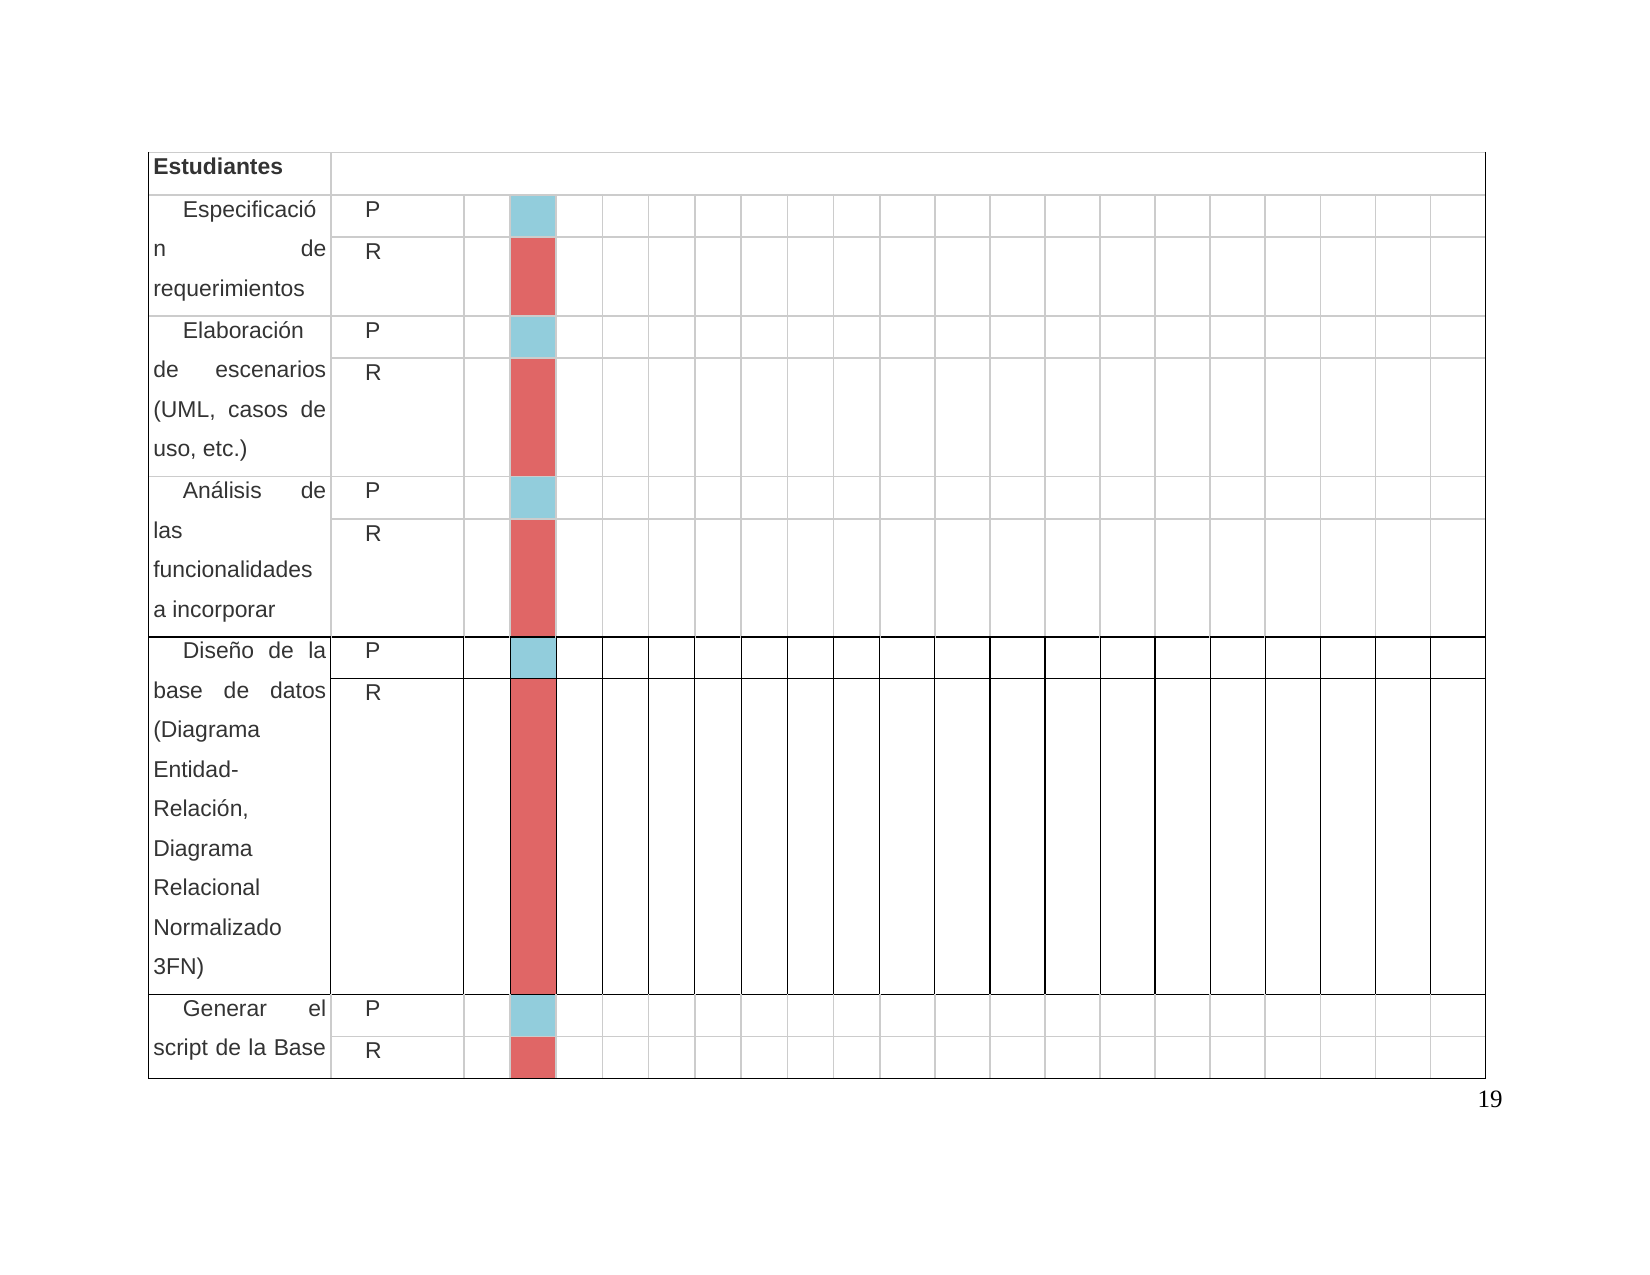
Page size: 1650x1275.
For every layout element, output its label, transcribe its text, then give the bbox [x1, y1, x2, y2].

table_cell [991, 238, 1044, 315]
table_cell [1101, 638, 1154, 678]
table_cell [788, 317, 833, 357]
table_cell [1376, 359, 1430, 476]
table_cell [1321, 520, 1375, 636]
table_cell [1046, 317, 1099, 357]
table_cell P [332, 995, 463, 1036]
table_cell [1101, 317, 1154, 357]
table_cell [603, 638, 648, 678]
table_cell [1266, 477, 1320, 518]
table_cell [788, 238, 833, 315]
table_cell [880, 638, 934, 678]
table_cell [603, 995, 648, 1036]
table_cell [1101, 995, 1154, 1036]
table_cell [696, 238, 740, 315]
table_cell [465, 196, 509, 236]
table_cell [557, 196, 602, 236]
table_cell [511, 1037, 555, 1078]
table_cell [834, 359, 879, 476]
table_cell [465, 477, 509, 518]
table_cell [1156, 196, 1209, 236]
table_cell [1266, 995, 1320, 1036]
table_cell [603, 238, 648, 315]
table_cell [649, 638, 694, 678]
table_cell [834, 638, 879, 678]
table_cell [881, 995, 934, 1036]
table_cell [1211, 638, 1265, 678]
table_cell [603, 679, 648, 994]
table_cell [991, 1037, 1044, 1078]
table_cell [936, 995, 989, 1036]
table_cell [464, 679, 510, 994]
table_cell [696, 359, 740, 476]
table_cell [1431, 359, 1485, 476]
table_cell [1431, 477, 1485, 518]
table_cell [1431, 679, 1485, 994]
table_cell [649, 238, 694, 315]
table_cell [936, 196, 989, 236]
table_cell [465, 1037, 509, 1078]
table_cell [991, 317, 1044, 357]
table_cell [465, 995, 509, 1036]
table_cell [511, 317, 555, 357]
table_cell [1376, 995, 1430, 1036]
table_cell [991, 196, 1044, 236]
table_cell [1046, 995, 1099, 1036]
table_cell [936, 359, 989, 476]
table_cell [1211, 196, 1264, 236]
table_cell [649, 1037, 694, 1078]
table_cell [511, 196, 555, 236]
table_cell [1431, 196, 1485, 236]
table_cell [1321, 196, 1375, 236]
table_cell [511, 238, 555, 315]
table_cell [1046, 1037, 1099, 1078]
table_cell [1376, 196, 1430, 236]
table_cell [1266, 520, 1320, 636]
table_cell [1156, 995, 1209, 1036]
table_cell [557, 1037, 602, 1078]
table_cell [1046, 238, 1099, 315]
table_cell [696, 995, 740, 1036]
table_cell [696, 1037, 740, 1078]
table_cell [788, 520, 833, 636]
table_cell [991, 520, 1044, 636]
table_cell [1211, 359, 1264, 476]
table_cell [1211, 477, 1264, 518]
table_cell [1046, 196, 1099, 236]
table_cell [834, 520, 879, 636]
table_cell [1101, 238, 1154, 315]
table_cell [881, 238, 934, 315]
table_cell [1046, 679, 1100, 994]
table_cell [834, 477, 879, 518]
table_cell [936, 238, 989, 315]
table_cell [511, 520, 555, 636]
table_cell [696, 317, 740, 357]
table_cell [511, 638, 556, 678]
table_cell [695, 679, 741, 994]
table_cell [1376, 638, 1430, 678]
table_cell [1321, 238, 1375, 315]
table_cell [557, 317, 602, 357]
table_cell [1156, 520, 1209, 636]
table_cell [788, 638, 833, 678]
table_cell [149, 153, 330, 194]
table_cell [1321, 995, 1375, 1036]
table_cell [788, 196, 833, 236]
table_cell [991, 679, 1044, 994]
table_cell [1156, 679, 1210, 994]
table_cell [1376, 477, 1430, 518]
table_cell [1321, 317, 1375, 357]
table_cell Especificación de requerimientos [149, 196, 330, 315]
table_cell [649, 196, 694, 236]
table_cell [603, 196, 648, 236]
table_cell [742, 679, 787, 994]
table_cell [465, 520, 509, 636]
table_cell [1101, 477, 1154, 518]
table_cell [332, 153, 1485, 194]
table_cell [1266, 196, 1320, 236]
table_cell [1156, 638, 1210, 678]
table_cell [1376, 1037, 1430, 1078]
table_cell [834, 196, 879, 236]
table_cell [834, 317, 879, 357]
table_cell [1211, 317, 1264, 357]
table_cell [603, 359, 648, 476]
table_cell [1101, 359, 1154, 476]
table_cell [557, 520, 602, 636]
table_cell [1321, 359, 1375, 476]
table_cell P [332, 196, 463, 236]
table_cell [1046, 520, 1099, 636]
table_cell Diseño de la base de datos (Diagrama Entidad-Relación, Diagrama Relacional Normalizado 3FN) [149, 638, 330, 994]
table_cell [788, 477, 833, 518]
table_cell [511, 359, 555, 476]
table_cell [1431, 995, 1485, 1036]
table_cell [696, 520, 740, 636]
table_cell [881, 477, 934, 518]
table_cell [1046, 359, 1099, 476]
table_cell Generar el script de la Base de Datos [149, 995, 330, 1078]
table_cell [936, 477, 989, 518]
table_cell [1266, 317, 1320, 357]
table_cell P [332, 317, 463, 357]
table_cell [936, 520, 989, 636]
table_cell [881, 196, 934, 236]
table_cell [881, 359, 934, 476]
table_cell [557, 477, 602, 518]
table_cell [742, 995, 787, 1036]
table_cell [1211, 679, 1265, 994]
table_cell [834, 1037, 879, 1078]
table_cell [649, 679, 694, 994]
table_cell [511, 477, 555, 518]
table_cell [603, 1037, 648, 1078]
table_cell [1101, 196, 1154, 236]
table_cell [1376, 679, 1430, 994]
table_cell R [332, 238, 463, 315]
table_cell [834, 679, 879, 994]
table_cell [936, 317, 989, 357]
table_cell [742, 196, 787, 236]
table_cell [742, 359, 787, 476]
table_cell [1321, 638, 1375, 678]
table_cell [788, 1037, 833, 1078]
table_cell [1431, 1037, 1485, 1078]
table_cell Elaboración de escenarios (UML, casos de uso, etc.) [149, 317, 330, 476]
table_cell P [332, 477, 463, 518]
table_cell [742, 477, 787, 518]
table_cell [881, 520, 934, 636]
table_cell [1431, 638, 1485, 678]
table_cell [696, 196, 740, 236]
table_cell [742, 520, 787, 636]
table_cell [557, 638, 602, 678]
table_cell [1431, 317, 1485, 357]
table_cell [1156, 1037, 1209, 1078]
table_cell [935, 638, 989, 678]
table_cell [1156, 238, 1209, 315]
table_cell R [332, 520, 463, 636]
table_cell [936, 1037, 989, 1078]
table_cell [991, 638, 1044, 678]
table_cell [1266, 679, 1320, 994]
table_cell R [331, 679, 463, 994]
table_cell [1156, 359, 1209, 476]
table_cell [1101, 520, 1154, 636]
table_cell [1431, 520, 1485, 636]
table_cell [935, 679, 989, 994]
table_cell [991, 359, 1044, 476]
table_cell [465, 317, 509, 357]
table_cell [1266, 359, 1320, 476]
table_cell [742, 238, 787, 315]
table_cell [1211, 995, 1264, 1036]
table_cell P [331, 638, 463, 678]
table_cell [1156, 477, 1209, 518]
table_cell [788, 679, 833, 994]
table_cell [1101, 679, 1154, 994]
table_cell [1211, 520, 1264, 636]
table_cell [1376, 520, 1430, 636]
table_cell [1376, 317, 1430, 357]
table_cell [511, 679, 556, 994]
table_cell [649, 995, 694, 1036]
table_cell [696, 477, 740, 518]
table_cell R [332, 359, 463, 476]
table_cell [1101, 1037, 1154, 1078]
table_cell [649, 359, 694, 476]
table_cell [464, 638, 510, 678]
table_cell [1376, 238, 1430, 315]
table_cell [880, 679, 934, 994]
table_cell [834, 238, 879, 315]
table_cell [603, 520, 648, 636]
table_cell [465, 359, 509, 476]
table_cell [881, 1037, 934, 1078]
table_cell [1321, 679, 1375, 994]
table_cell [603, 317, 648, 357]
table_cell [788, 995, 833, 1036]
table_cell [742, 1037, 787, 1078]
table_cell [1266, 638, 1320, 678]
table_cell [1321, 1037, 1375, 1078]
table_cell [881, 317, 934, 357]
table_cell [1156, 317, 1209, 357]
table_cell [742, 317, 787, 357]
table_cell [465, 238, 509, 315]
table_cell [649, 520, 694, 636]
table_cell [788, 359, 833, 476]
table_cell [649, 317, 694, 357]
table_cell [695, 638, 741, 678]
table_cell [742, 638, 787, 678]
table_cell [991, 477, 1044, 518]
table_cell [1211, 238, 1264, 315]
table_cell [1211, 1037, 1264, 1078]
table_cell [649, 477, 694, 518]
table_cell R [332, 1037, 463, 1078]
table_cell [557, 679, 602, 994]
table_cell [1266, 1037, 1320, 1078]
table_cell [511, 995, 555, 1036]
table_cell [603, 477, 648, 518]
table_cell [1046, 638, 1100, 678]
table_cell [1431, 238, 1485, 315]
table_cell [557, 995, 602, 1036]
table_cell [1046, 477, 1099, 518]
table_cell [834, 995, 879, 1036]
table_cell [991, 995, 1044, 1036]
table_cell [557, 238, 602, 315]
table_cell [1321, 477, 1375, 518]
table_cell Análisis de las funcionalidades a incorporar [149, 477, 330, 636]
table_cell [557, 359, 602, 476]
table_cell [1266, 238, 1320, 315]
